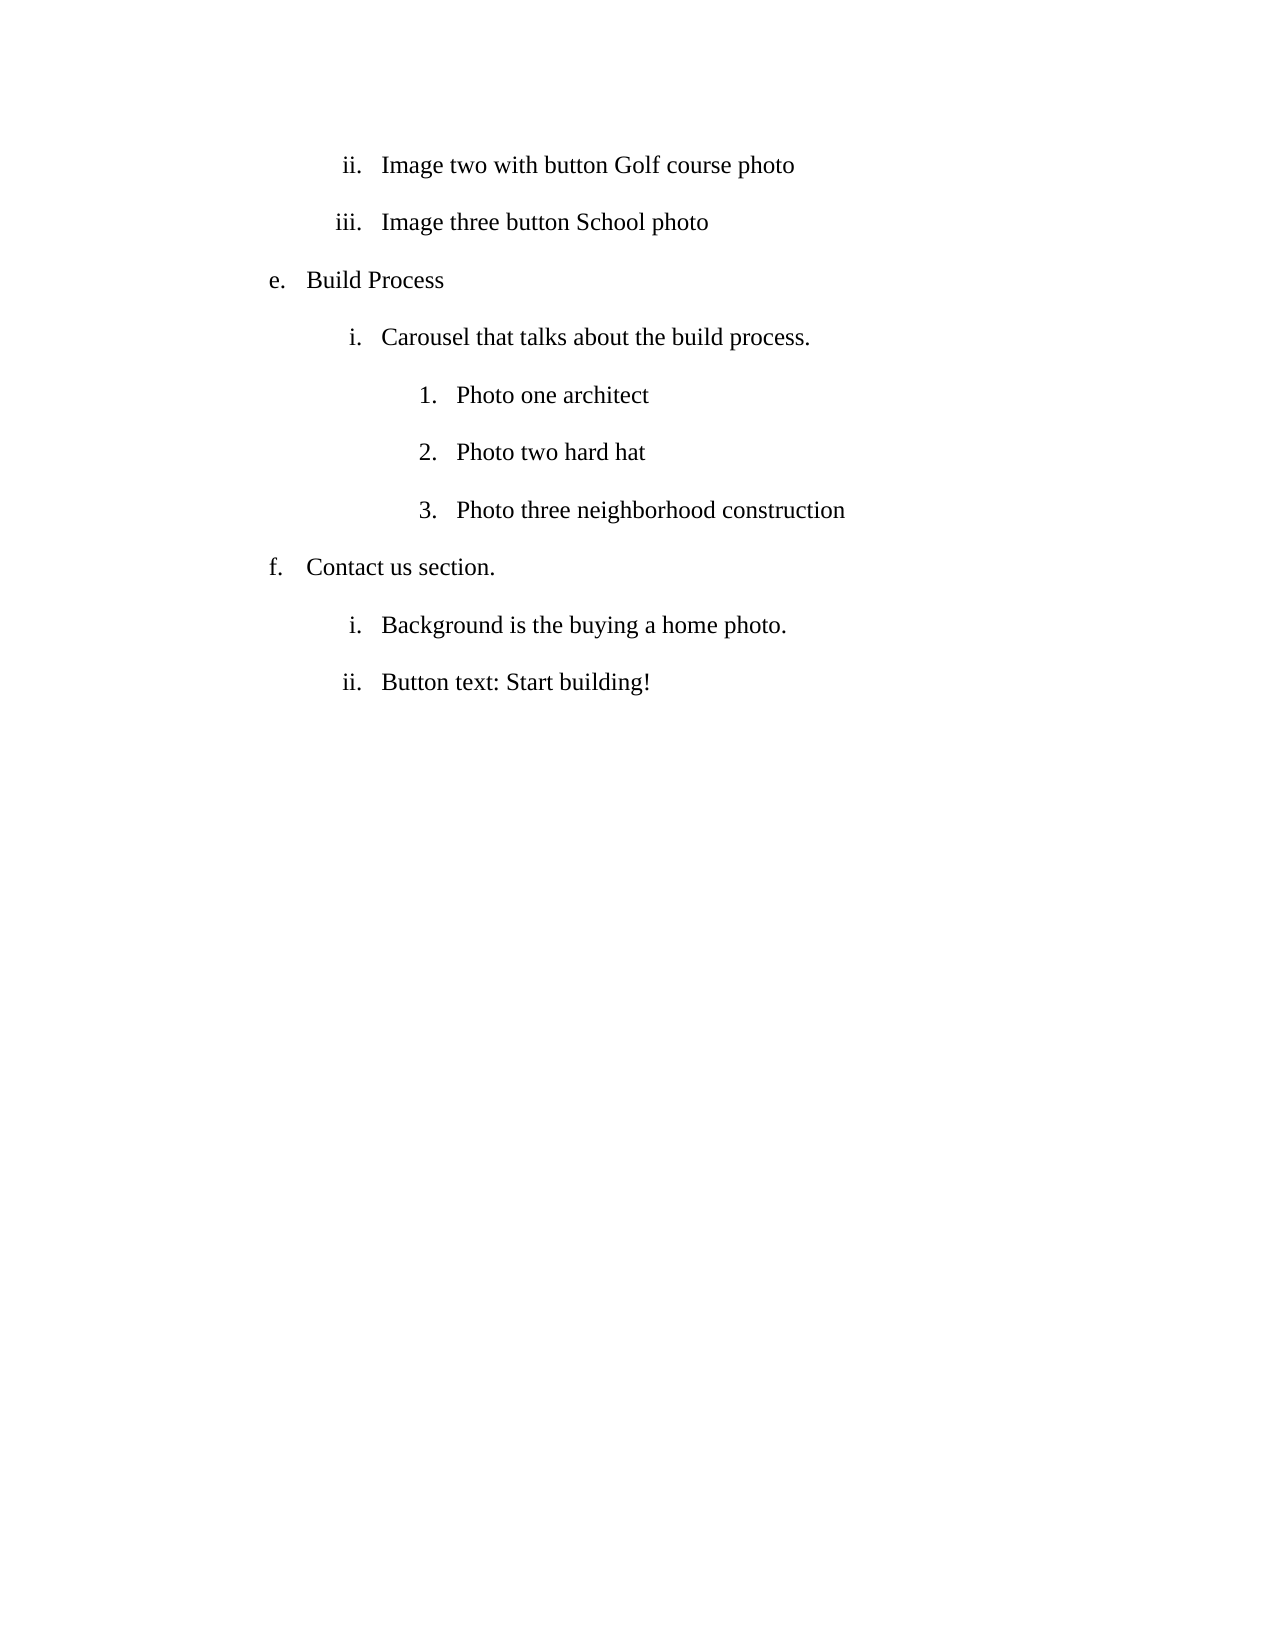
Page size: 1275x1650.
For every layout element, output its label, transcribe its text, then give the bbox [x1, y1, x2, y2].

list Photo one architect [418, 380, 1125, 409]
list Contact us section. [268, 552, 1125, 581]
list Background is the buying a home photo. [362, 610, 1125, 639]
list Carousel that talks about the build process. [362, 322, 1125, 351]
list Photo three neighborhood construction [418, 495, 1125, 524]
list Image three button School photo [362, 207, 1125, 236]
list Button text: Start building! [362, 667, 1125, 696]
list Photo two hard hat [418, 437, 1125, 466]
list Image two with button Golf course photo [362, 150, 1125, 179]
list Build Process [268, 265, 1125, 294]
